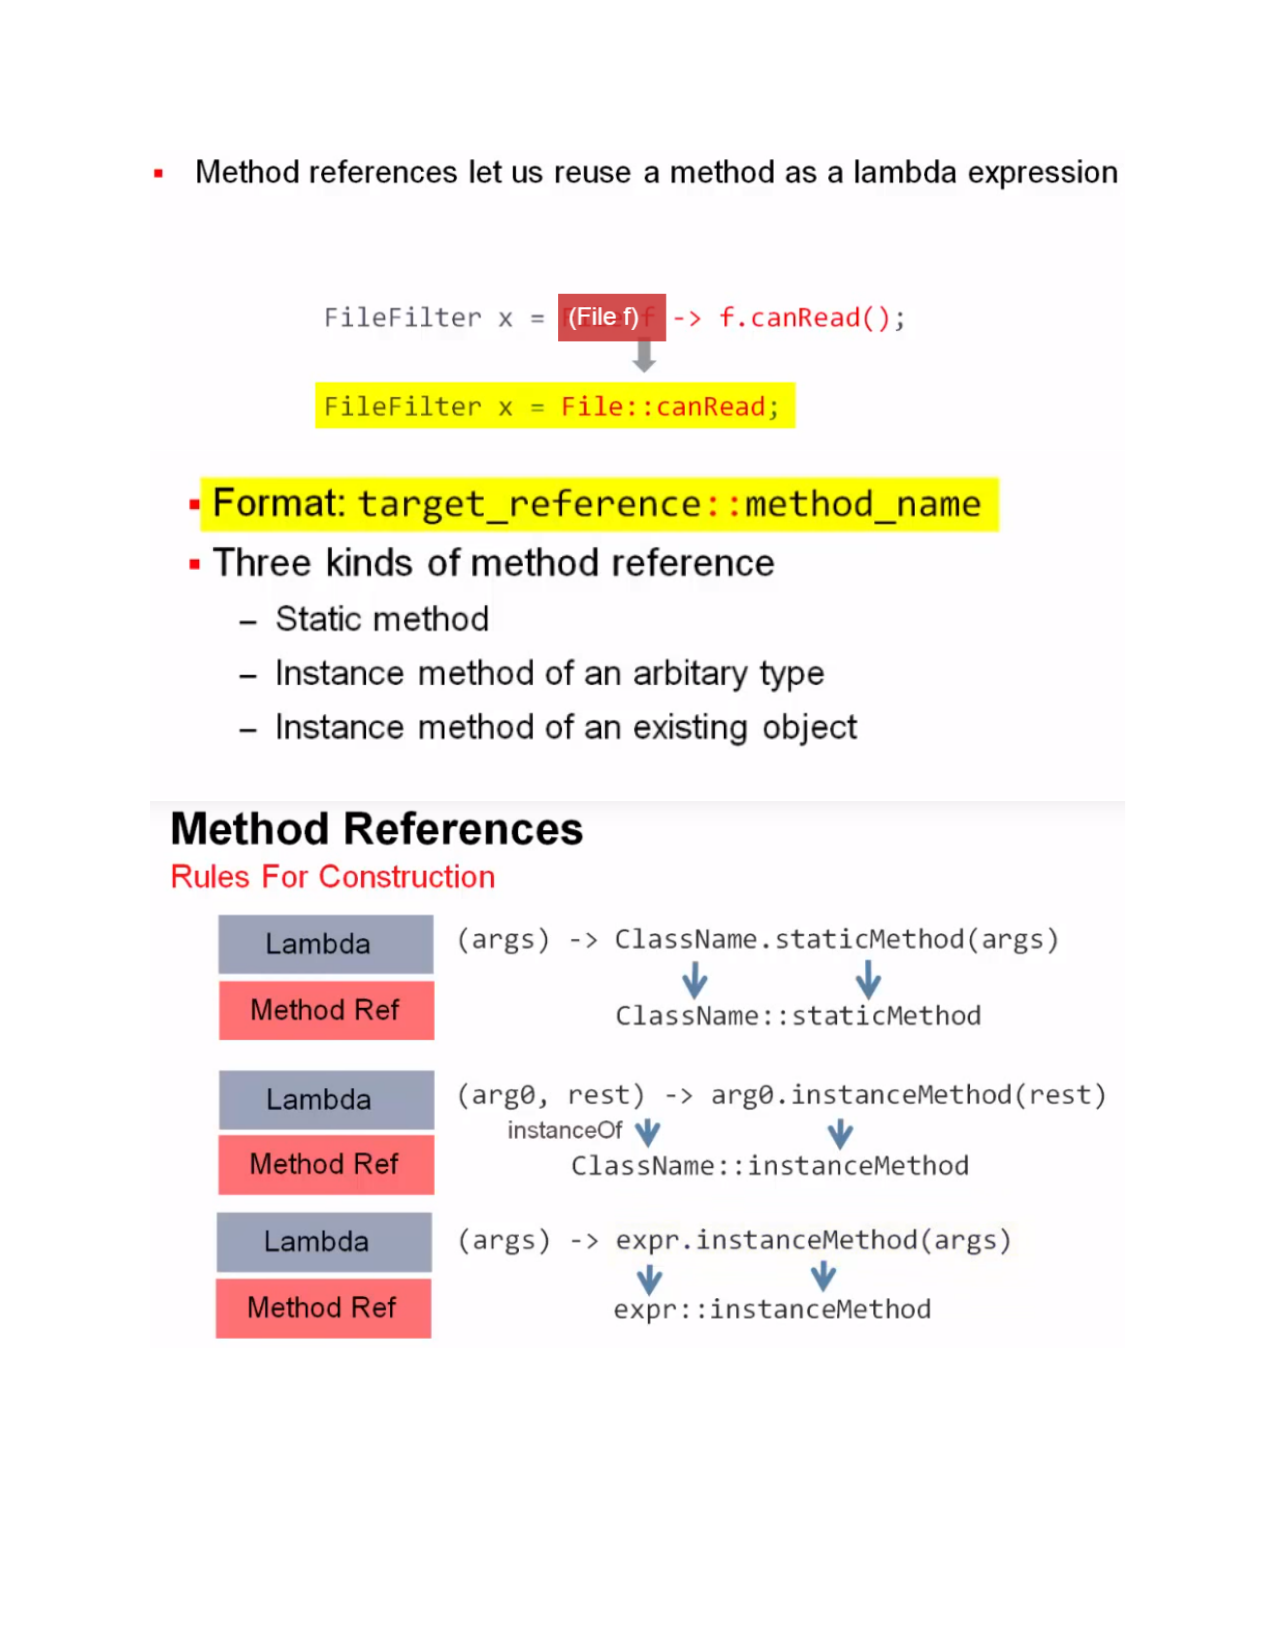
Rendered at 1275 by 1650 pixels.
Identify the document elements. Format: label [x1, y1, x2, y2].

picture [150, 801, 1125, 1348]
picture [150, 451, 1125, 799]
picture [150, 150, 1125, 450]
